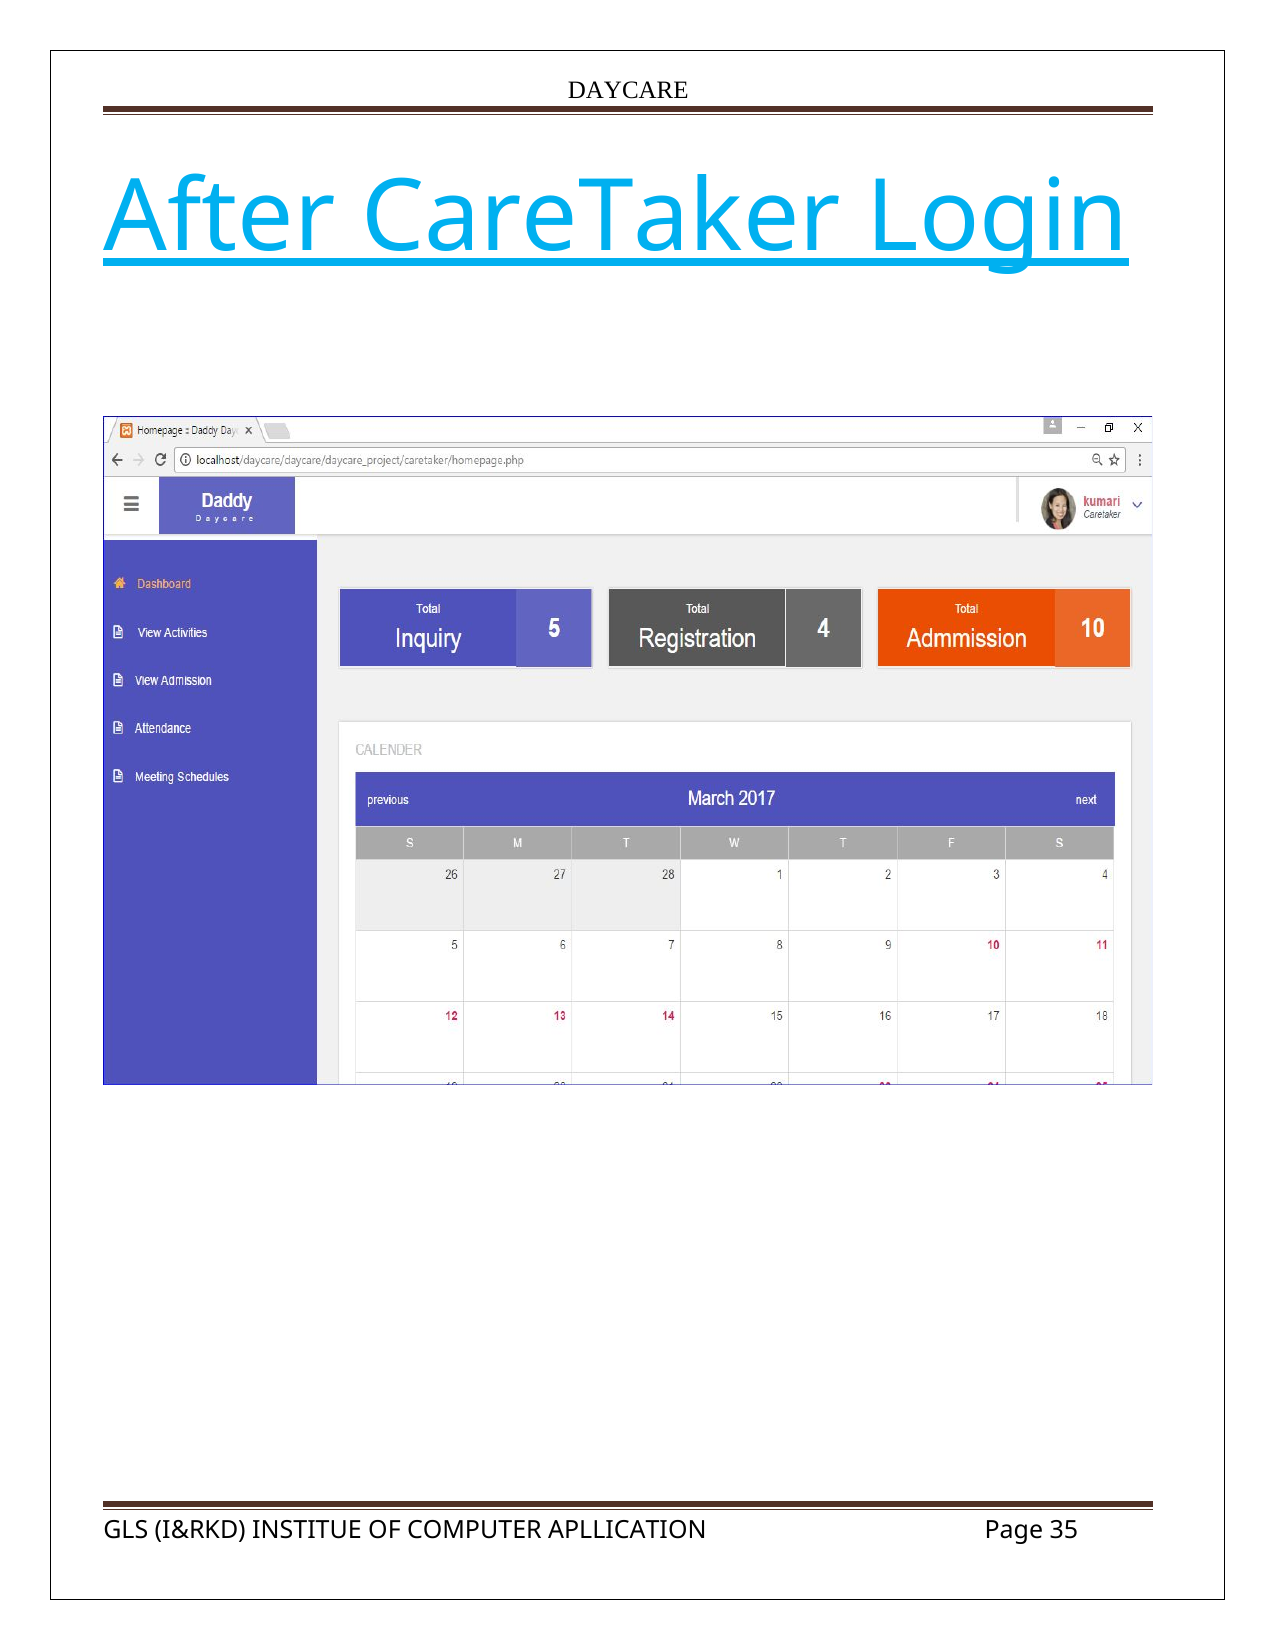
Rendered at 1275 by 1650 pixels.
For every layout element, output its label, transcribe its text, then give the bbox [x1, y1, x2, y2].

text After CareTaker Login [103, 144, 1153, 280]
picture [103, 416, 1153, 1085]
